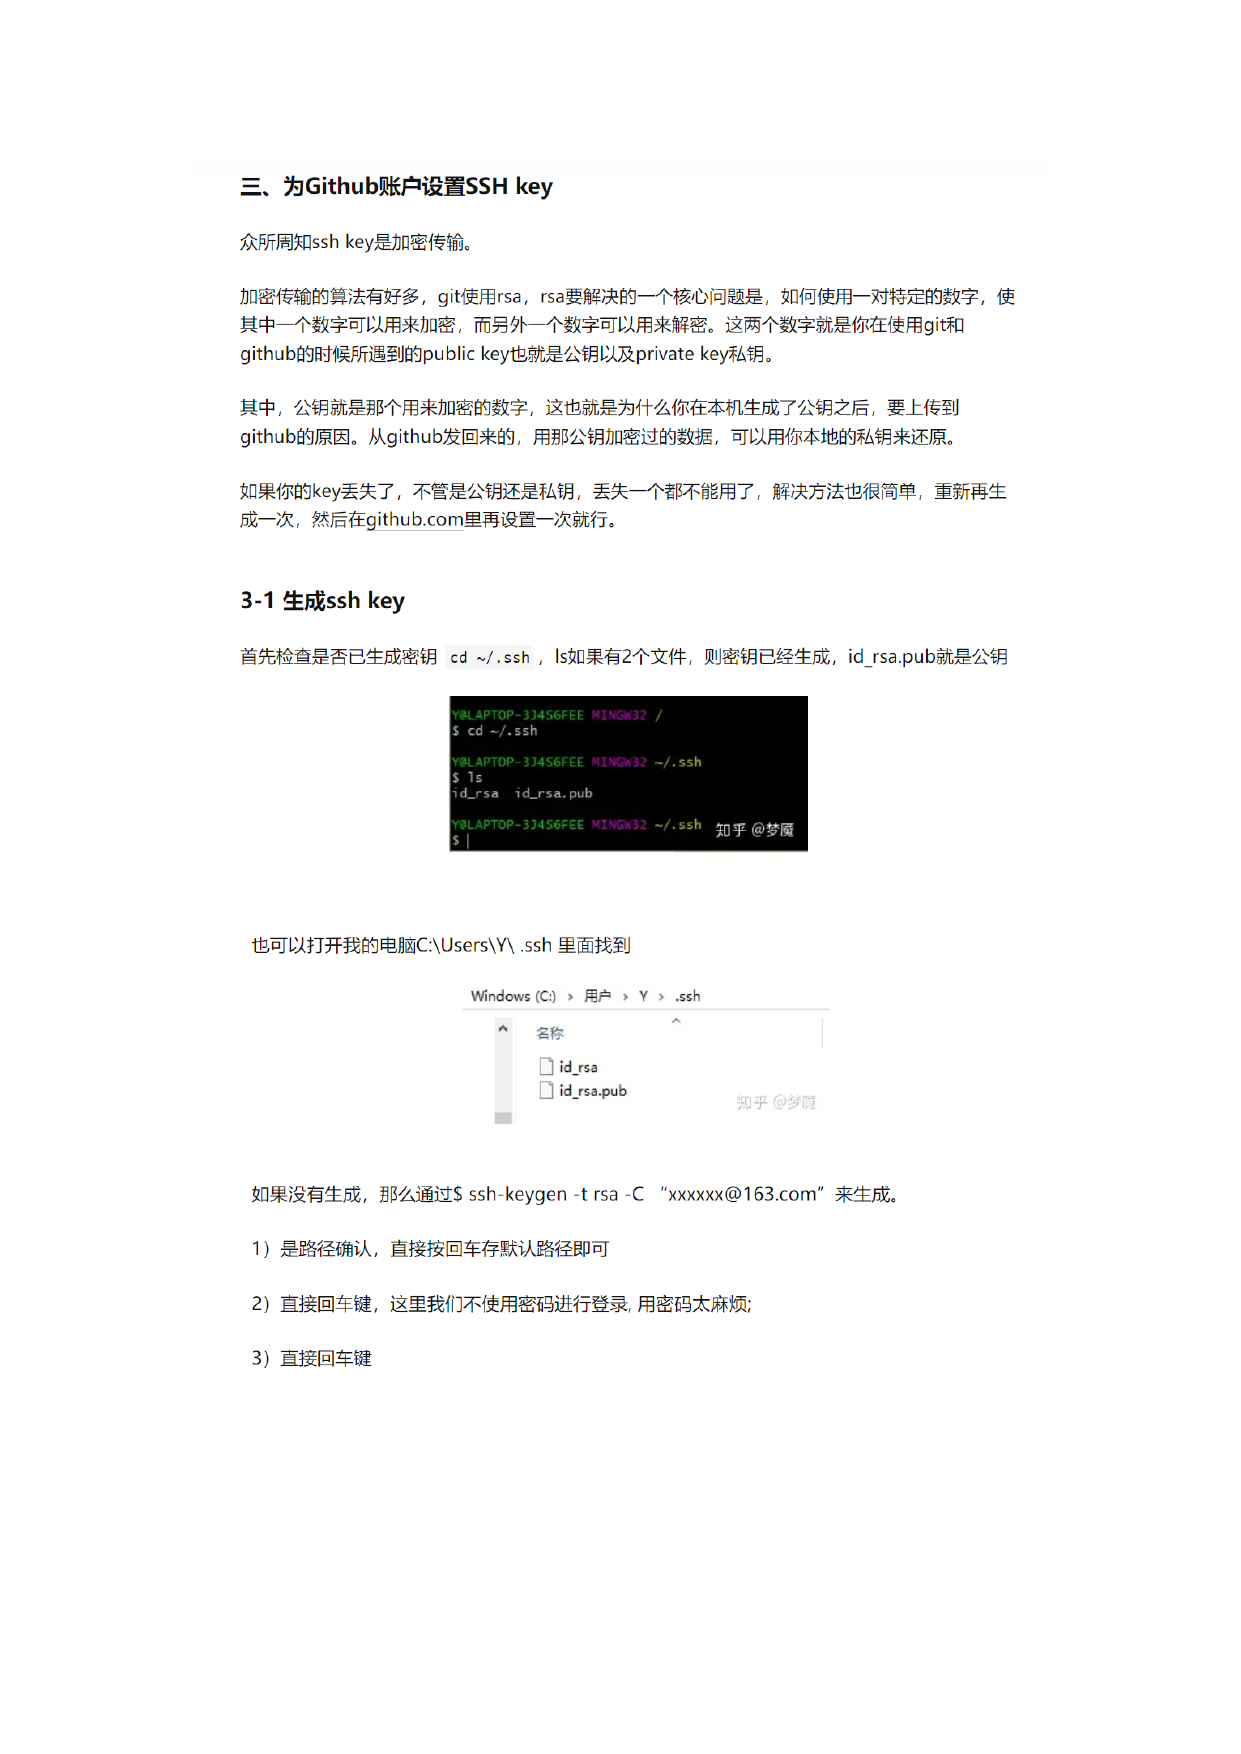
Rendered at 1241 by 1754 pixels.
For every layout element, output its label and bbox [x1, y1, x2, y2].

picture [187, 909, 1053, 1388]
picture [187, 162, 1053, 878]
